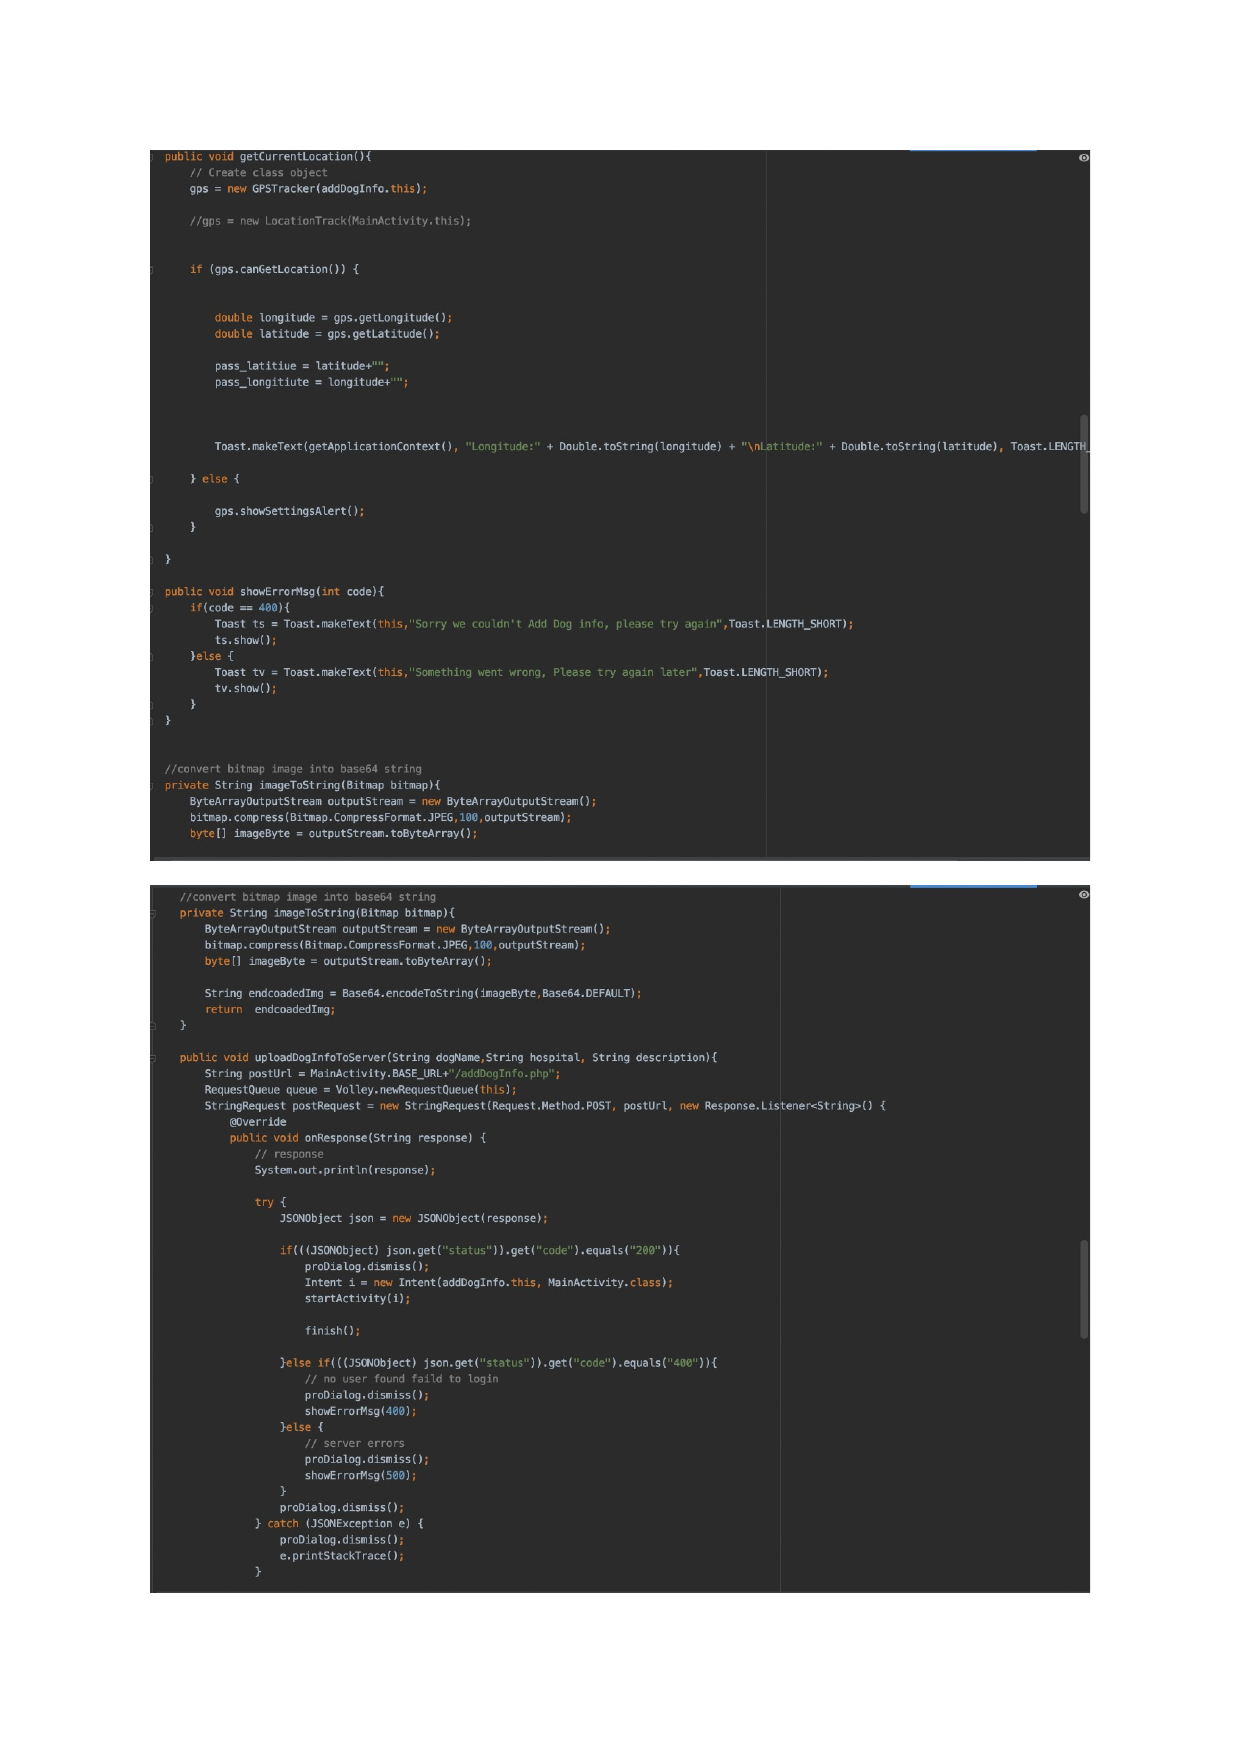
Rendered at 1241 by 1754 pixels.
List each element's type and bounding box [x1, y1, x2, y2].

picture [150, 885, 1091, 1593]
picture [150, 150, 1091, 861]
